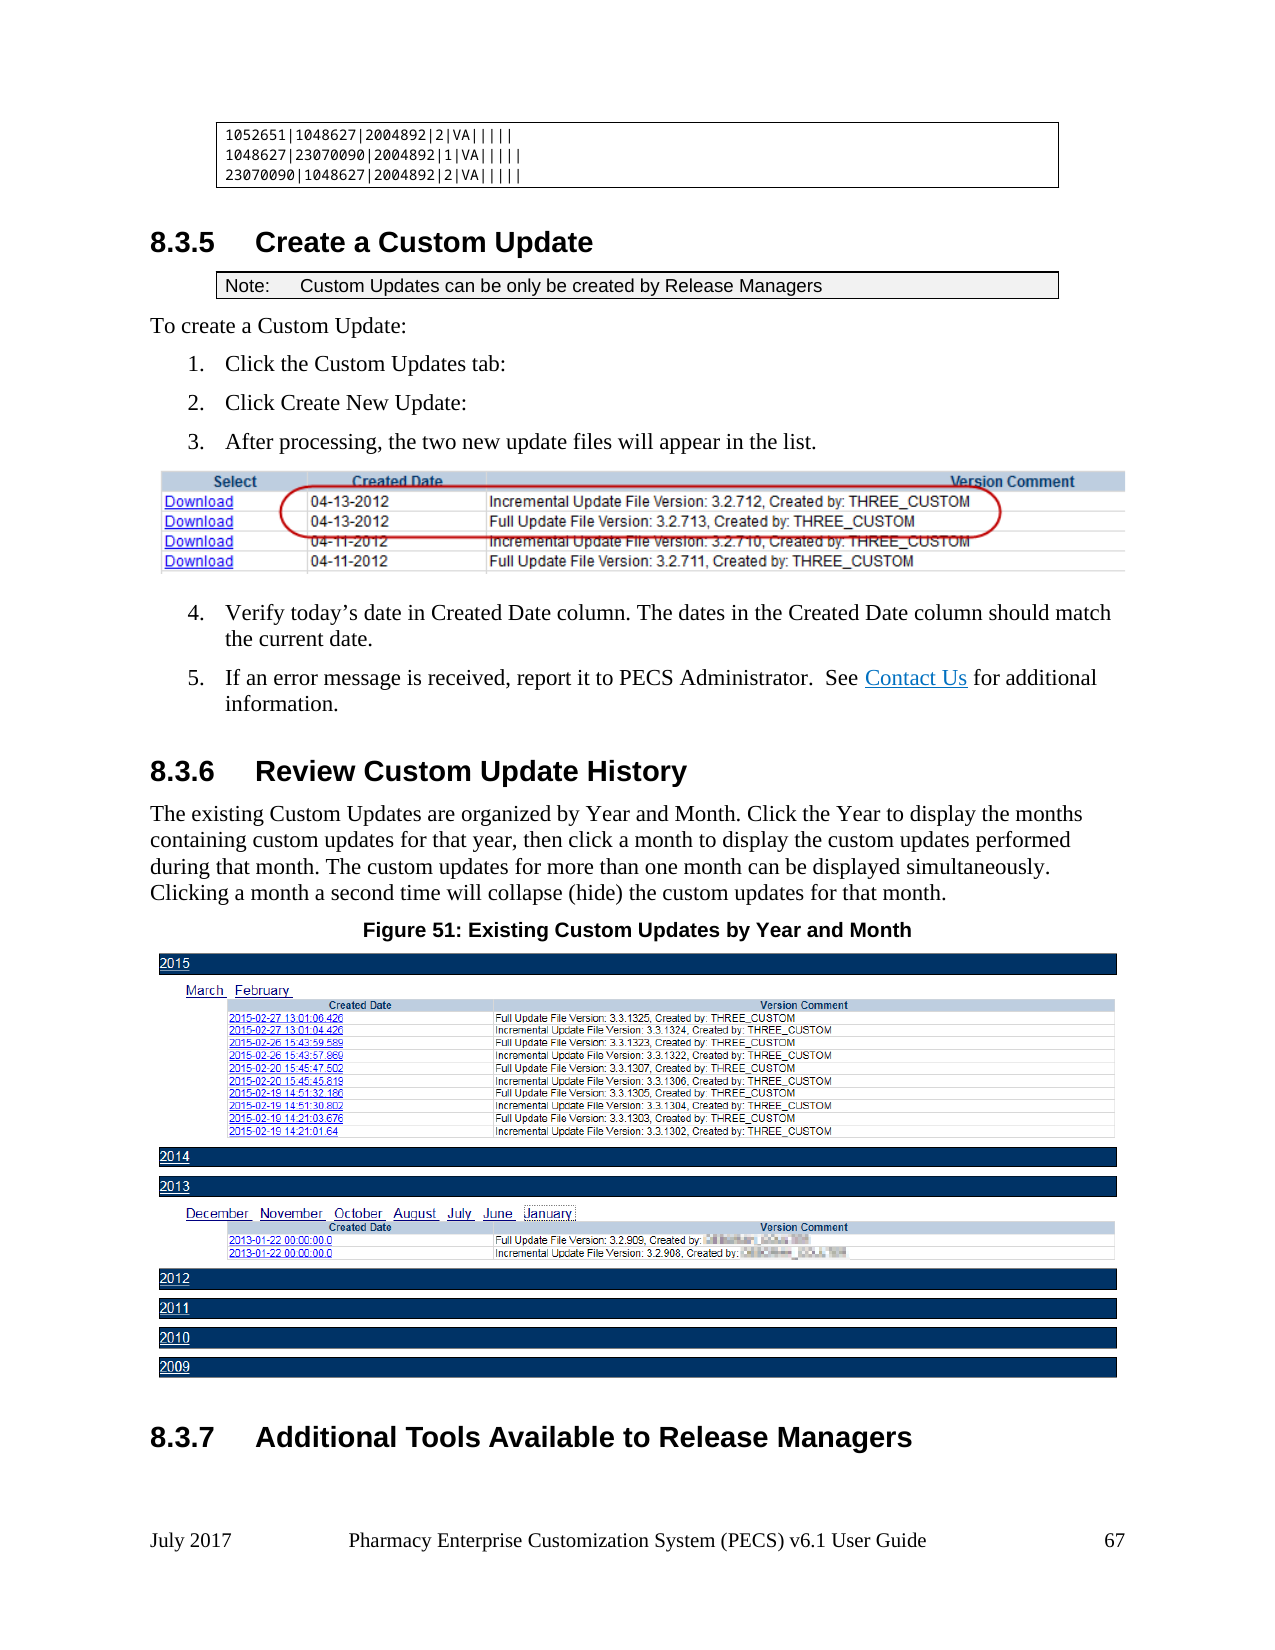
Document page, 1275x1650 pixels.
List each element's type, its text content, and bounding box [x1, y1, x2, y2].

list After processing, the two new update files will appear in the list. [187, 428, 1125, 454]
subtitle Review Custom Update History [150, 754, 1125, 787]
text The existing Custom Updates are organized by Year and Month. Click the Year to display the months containing custom updates for that year, then click a month to display the custom updates performed during that month. The custom updates for more than one month can be displayed simultaneously. Clicking a month a second time will collapse (hide) the custom updates for that month. [150, 800, 1125, 905]
text Figure 51: Existing Custom Updates by Year and Month [150, 918, 1125, 942]
list Click Create New Update: [187, 389, 1125, 416]
list If an error message is received, report it to PECS Administrator. See Contact Us for additional information. [187, 664, 1125, 716]
picture [150, 948, 1125, 1383]
text 1052651|1048627|2004892|2|VA||||| [217, 123, 1058, 142]
subtitle Create a Custom Update [150, 225, 1125, 259]
text To create a Custom Update: [150, 312, 1125, 338]
text 1048627|23070090|2004892|1|VA||||| [217, 142, 1058, 162]
list Verify today’s date in Created Date column. The dates in the Created Date column should match the current date. [187, 598, 1125, 651]
text 23070090|1048627|2004892|2|VA||||| [217, 162, 1058, 187]
picture [150, 467, 1125, 574]
list Click the Custom Updates tab: [187, 351, 1125, 377]
subtitle Additional Tools Available to Release Managers [150, 1420, 1125, 1453]
text Note: Custom Updates can be only be created by Release Managers [217, 273, 1058, 298]
